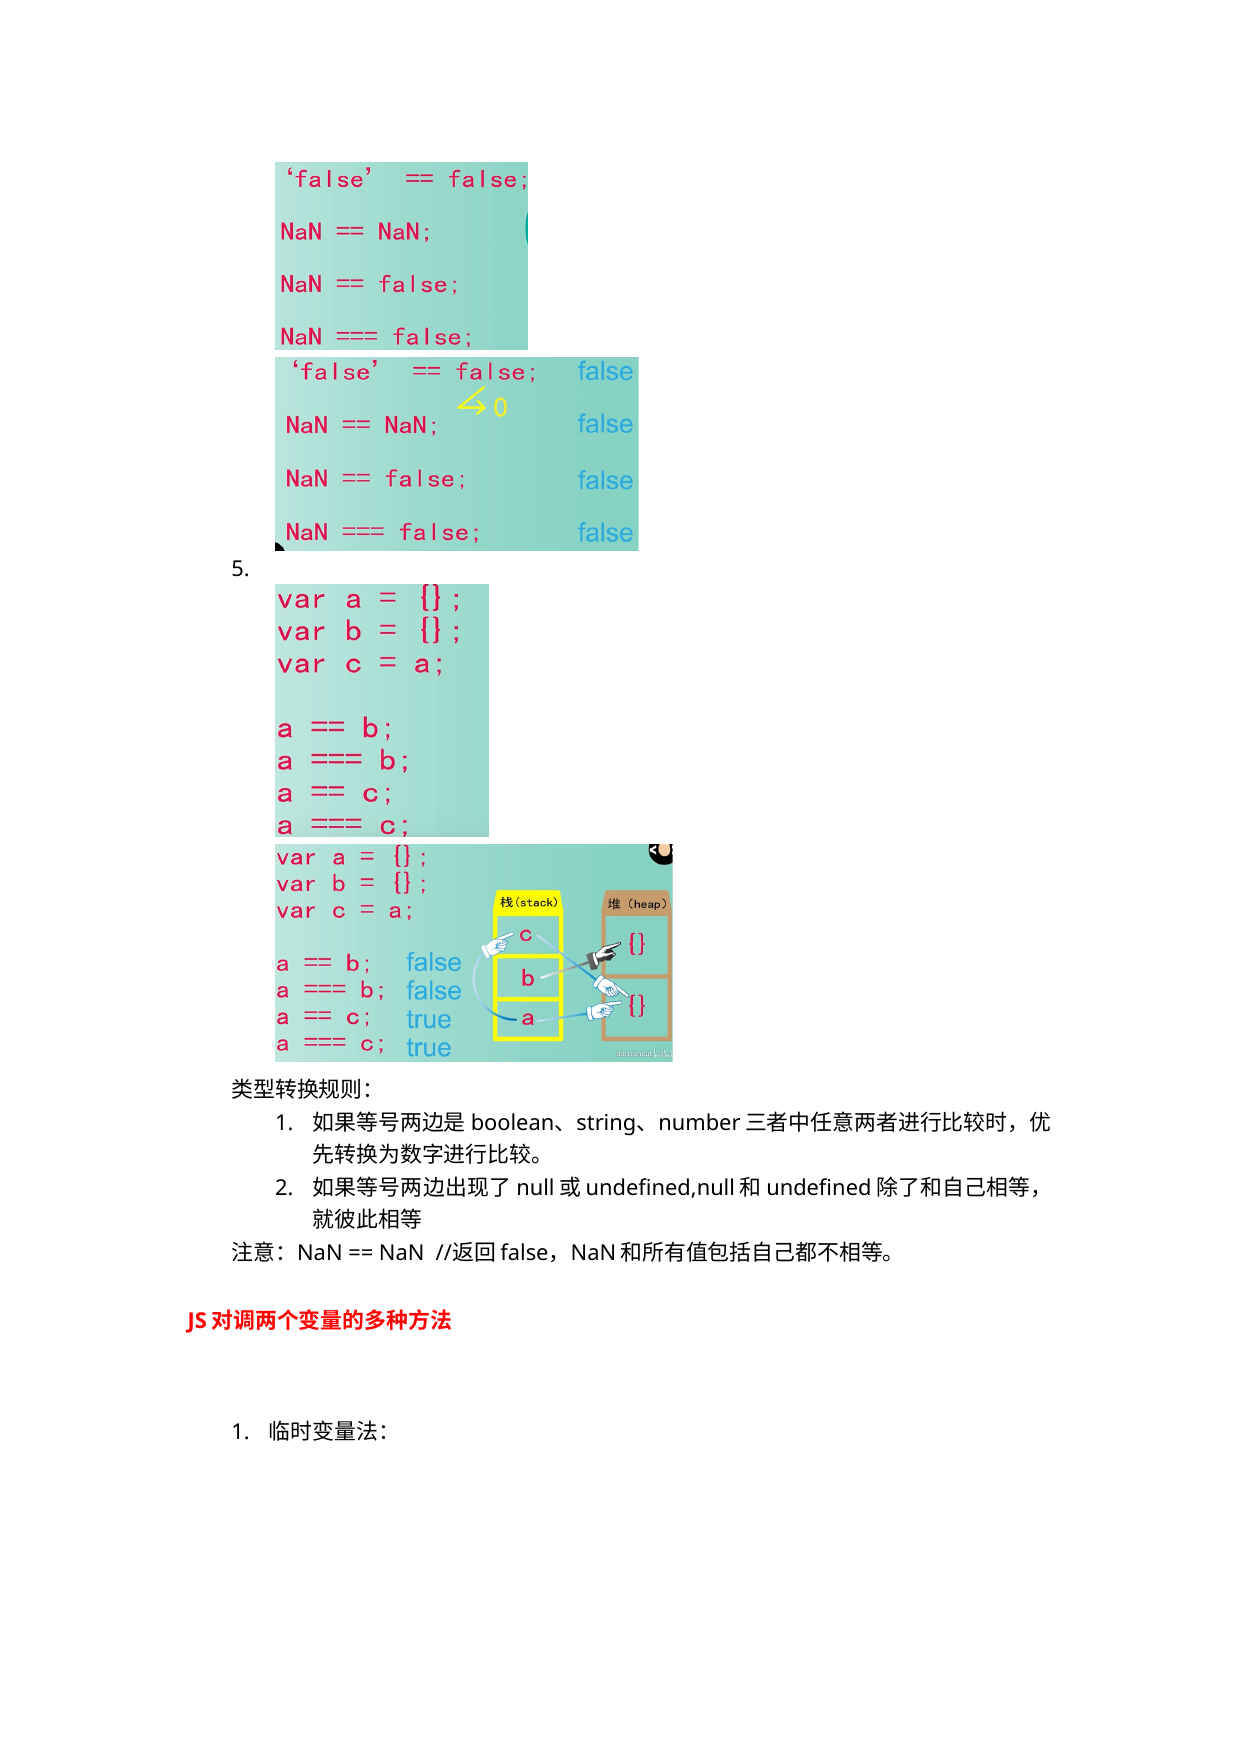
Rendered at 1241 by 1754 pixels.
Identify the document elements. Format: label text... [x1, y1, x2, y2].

picture [275, 162, 528, 350]
picture [275, 844, 673, 1062]
text 类型转换规则： [231, 1072, 1053, 1104]
list 如果等号两边出现了null或undefined,null和undefined除了和自己相等，就彼此相等 [275, 1169, 1053, 1234]
list 临时变量法： [231, 1414, 1053, 1447]
picture [275, 584, 489, 837]
text 注意：NaN == NaN //返回false，NaN和所有值包括自己都不相等。 [231, 1234, 1053, 1267]
subtitle JS对调两个变量的多种方法 [187, 1302, 1053, 1335]
list 如果等号两边是boolean、string、number三者中任意两者进行比较时，优先转换为数字进行比较。 [275, 1104, 1053, 1169]
picture [275, 357, 639, 551]
